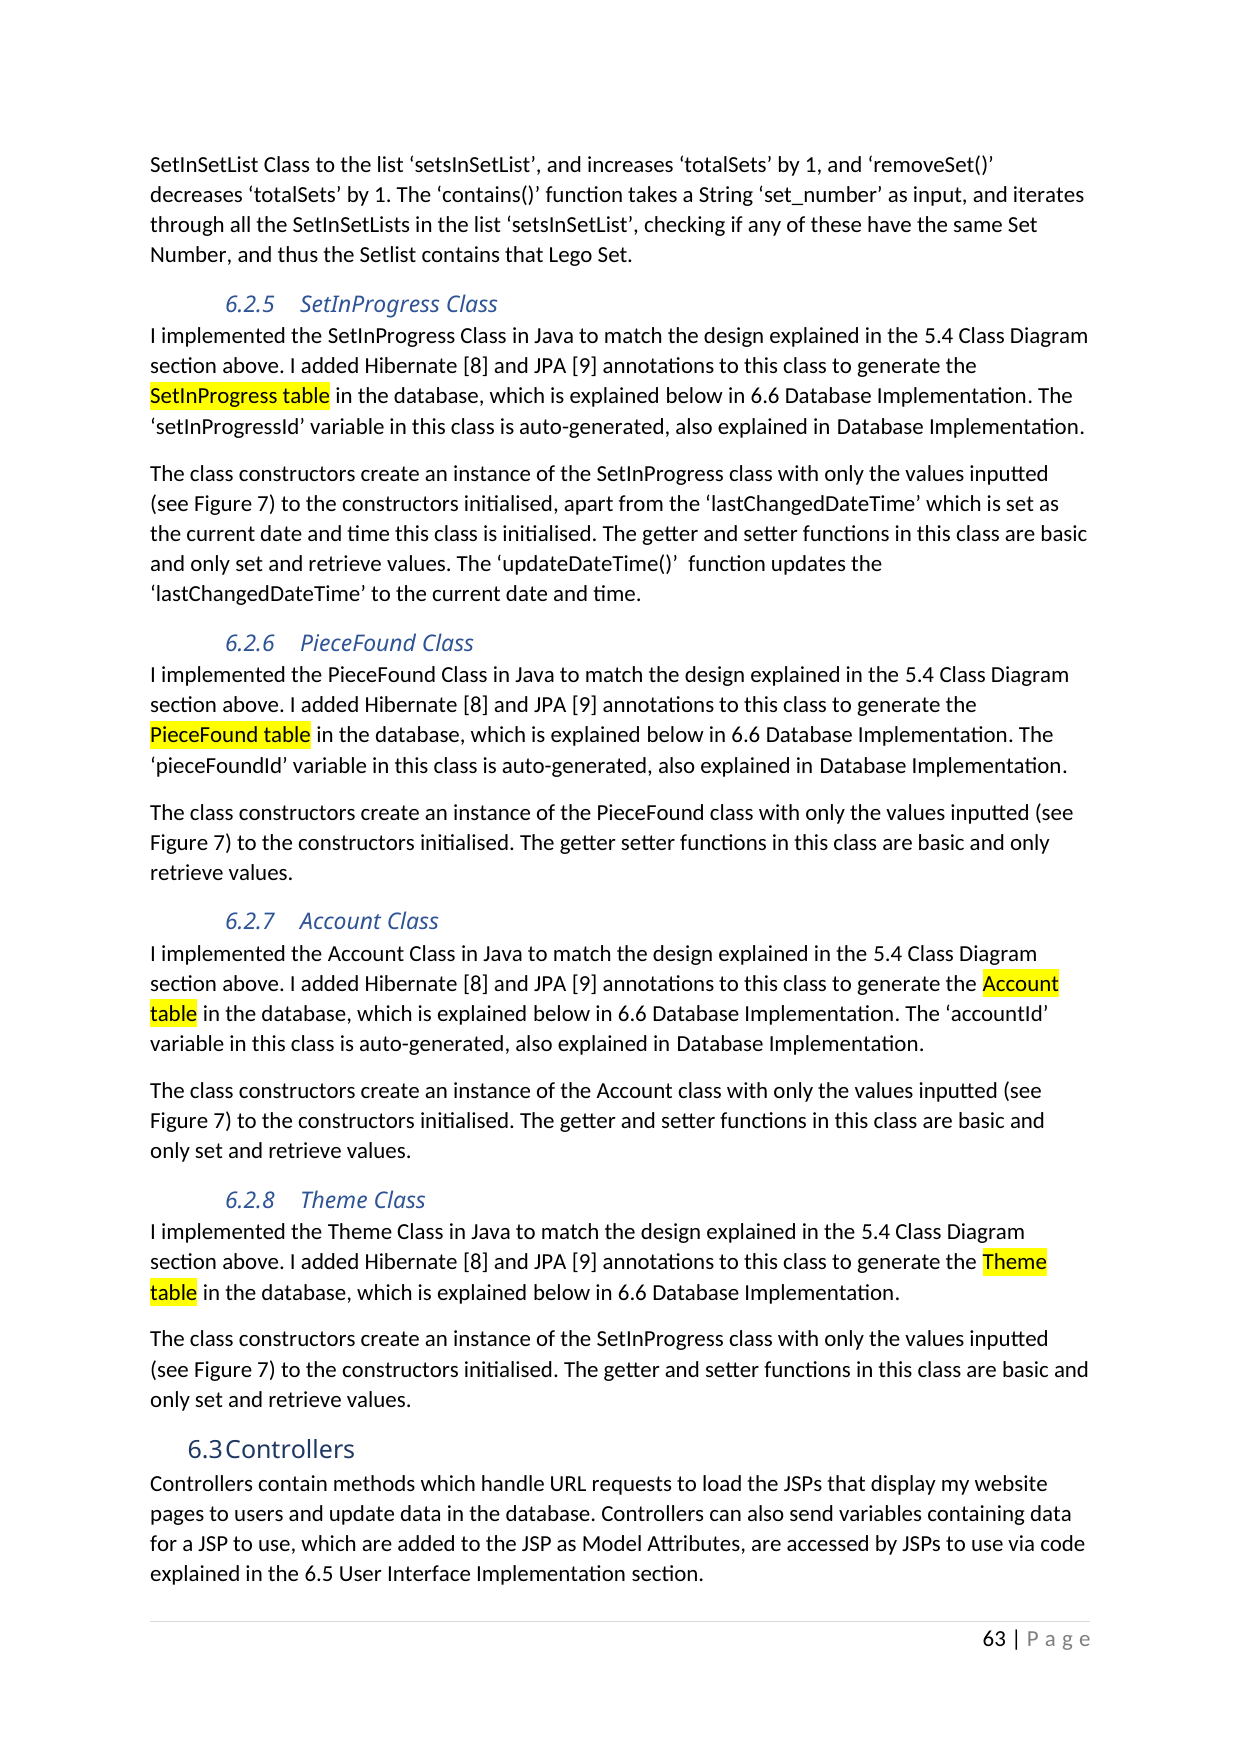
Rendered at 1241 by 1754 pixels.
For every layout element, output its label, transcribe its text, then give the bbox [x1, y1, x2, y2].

text The class constructors create an instance of the PieceFound class with only the values inputted (see Figure 7) to the constructors initialised. The getter setter functions in this class are basic and only retrieve values. [150, 798, 1090, 886]
text The class constructors create an instance of the SetInProgress class with only the values inputted (see Figure 7) to the constructors initialised. The getter and setter functions in this class are basic and only set and retrieve values. [150, 1324, 1090, 1413]
text The class constructors create an instance of the Account class with only the values inputted (see Figure 7) to the constructors initialised. The getter and setter functions in this class are basic and only set and retrieve values. [150, 1076, 1090, 1165]
text I implemented the Theme Class in Java to match the design explained in the 5.4 Class Diagram section above. I added Hibernate [8] and JPA [9] annotations to this class to generate the Theme table in the database, which is explained below in 6.6 Database Implementation. [150, 1217, 1090, 1306]
text The class constructors create an instance of the SetInProgress class with only the values inputted (see Figure 7) to the constructors initialised, apart from the ‘lastChangedDateTime’ which is set as the current date and time this class is initialised. The getter and setter functions in this class are basic and only set and retrieve values. The ‘updateDateTime()’ function updates the ‘lastChangedDateTime’ to the current date and time. [150, 459, 1090, 608]
text I implemented the SetInProgress Class in Java to match the design explained in the 5.4 Class Diagram section above. I added Hibernate [8] and JPA [9] annotations to this class to generate the SetInProgress table in the database, which is explained below in 6.6 Database Implementation. The ‘setInProgressId’ variable in this class is auto-generated, also explained in Database Implementation. [150, 321, 1090, 440]
subtitle PieceFound Class [225, 626, 1090, 658]
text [150, 150, 1090, 269]
subtitle Account Class [225, 905, 1090, 936]
subtitle Controllers [187, 1432, 1090, 1466]
text I implemented the PieceFound Class in Java to match the design explained in the 5.4 Class Diagram section above. I added Hibernate [8] and JPA [9] annotations to this class to generate the PieceFound table in the database, which is explained below in 6.6 Database Implementation. The ‘pieceFoundId’ variable in this class is auto-generated, also explained in Database Implementation. [150, 660, 1090, 779]
subtitle Theme Class [225, 1183, 1090, 1215]
text I implemented the Account Class in Java to match the design explained in the 5.4 Class Diagram section above. I added Hibernate [8] and JPA [9] annotations to this class to generate the Account table in the database, which is explained below in 6.6 Database Implementation. The ‘accountId’ variable in this class is auto-generated, also explained in Database Implementation. [150, 939, 1090, 1057]
text Controllers contain methods which handle URL requests to load the JSPs that display my website pages to users and update data in the database. Controllers can also send variables containing data for a JSP to use, which are added to the JSP as Model Attributes, are accessed by JSPs to use via code explained in the 6.5 User Interface Implementation section. [150, 1469, 1090, 1587]
subtitle SetInProgress Class [225, 287, 1090, 319]
